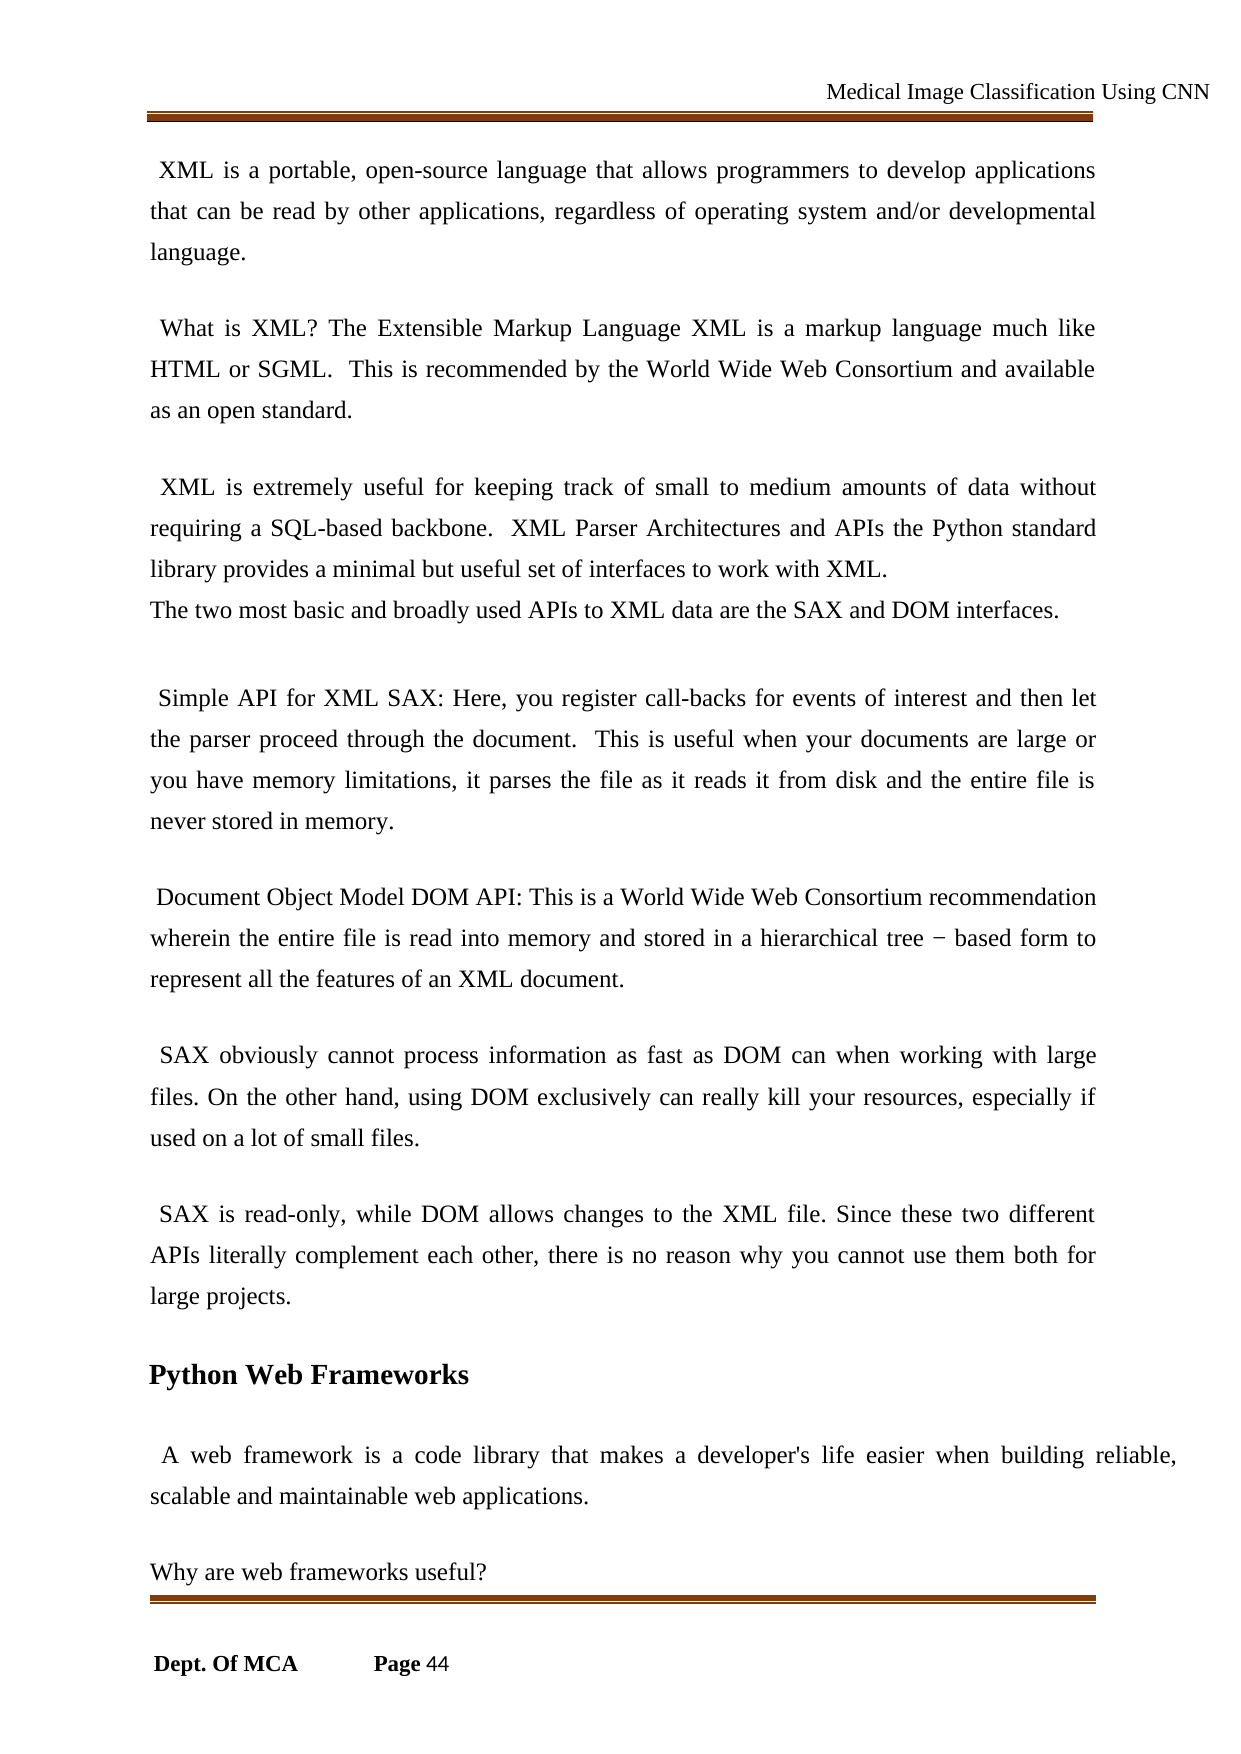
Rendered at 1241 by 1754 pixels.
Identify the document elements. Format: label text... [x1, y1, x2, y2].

text Why are web frameworks useful? [149, 1557, 1209, 1586]
text The two most basic and broadly used APIs to XML data are the SAX and DOM interfaces. [149, 595, 1209, 623]
text SAX is read-only, while DOM allows changes to the XML file. Since these two different APIs literally complement each other, there is no reason why you cannot use them both for large projects. [149, 1199, 1097, 1309]
text XML is extremely useful for keeping track of small to medium amounts of data without requiring a SQL-based backbone. XML Parser Architectures and APIs the Python standard library provides a minimal but useful set of interfaces to work with XML. [149, 472, 1097, 582]
text What is XML? The Extensible Markup Language XML is a markup language much like HTML or SGML. This is recommended by the World Wide Web Consortium and available as an open standard. [149, 313, 1097, 424]
text Document Object Model DOM API: This is a World Wide Web Consortium recommendation wherein the entire file is read into memory and stored in a hierarchical tree − based form to represent all the features of an XML document. [149, 882, 1097, 993]
text SAX obviously cannot process information as fast as DOM can when working with large files. On the other hand, using DOM exclusively can really kill your resources, especially if used on a lot of small files. [149, 1041, 1097, 1151]
text Python Web Frameworks [148, 1357, 1210, 1390]
text A web framework is a code library that makes a developer's life easier when building reliable, scalable and maintainable web applications. [149, 1440, 1178, 1510]
text Simple API for XML SAX: Here, you register call-backs for events of interest and then let the parser proceed through the document. This is useful when your documents are large or you have memory limitations, it parses the file as it reads it from disk and the entire file is never stored in memory. [149, 683, 1098, 835]
text XML is a portable, open-source language that allows programmers to develop applications that can be read by other applications, regardless of operating system and/or developmental language. [149, 155, 1097, 266]
